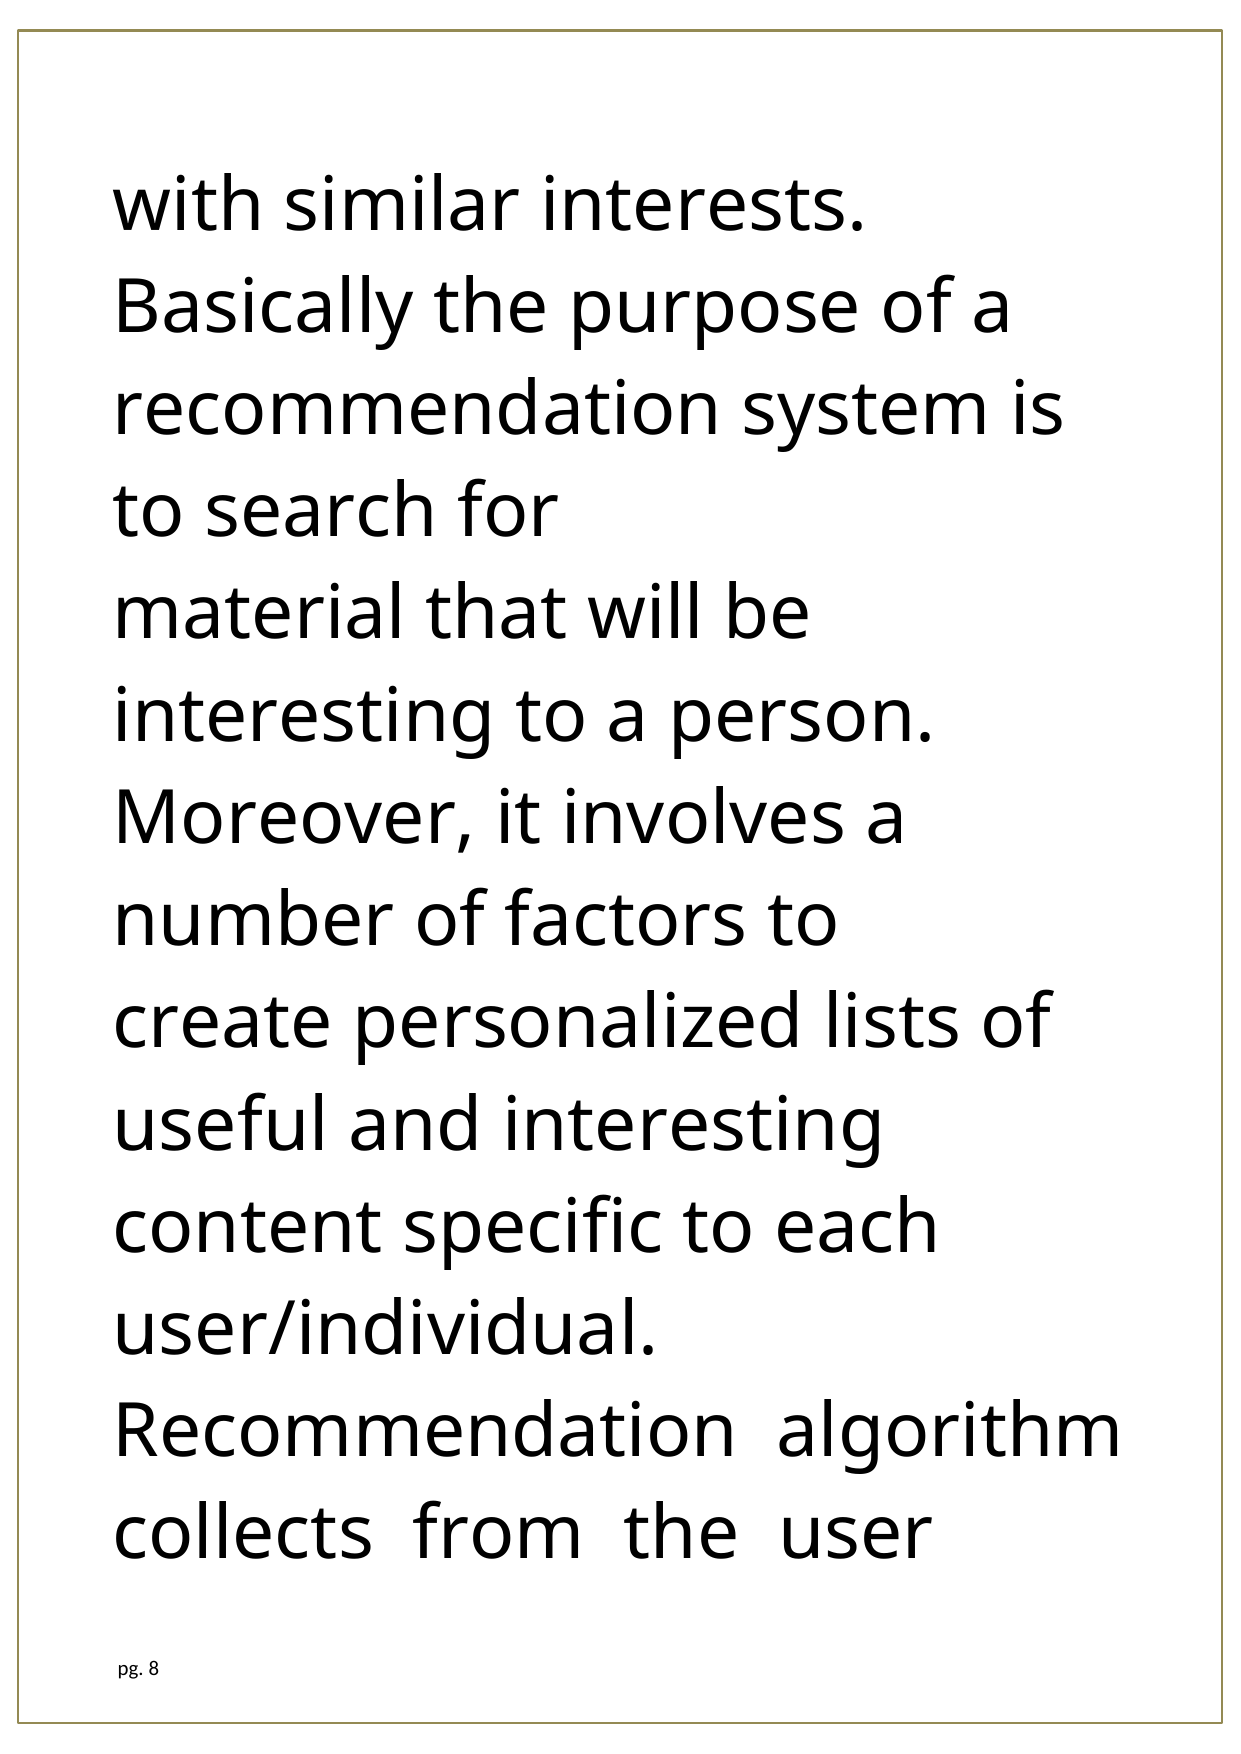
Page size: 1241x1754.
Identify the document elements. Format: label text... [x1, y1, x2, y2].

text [112, 1376, 1128, 1581]
text material that will be interesting to a person. Moreover, it involves a number of factors to [112, 559, 1128, 967]
text create personalized lists of useful and interesting content specific to each user/individual. [112, 967, 1128, 1376]
text with similar interests. Basically the purpose of a recommendation system is to search for [112, 150, 1128, 559]
